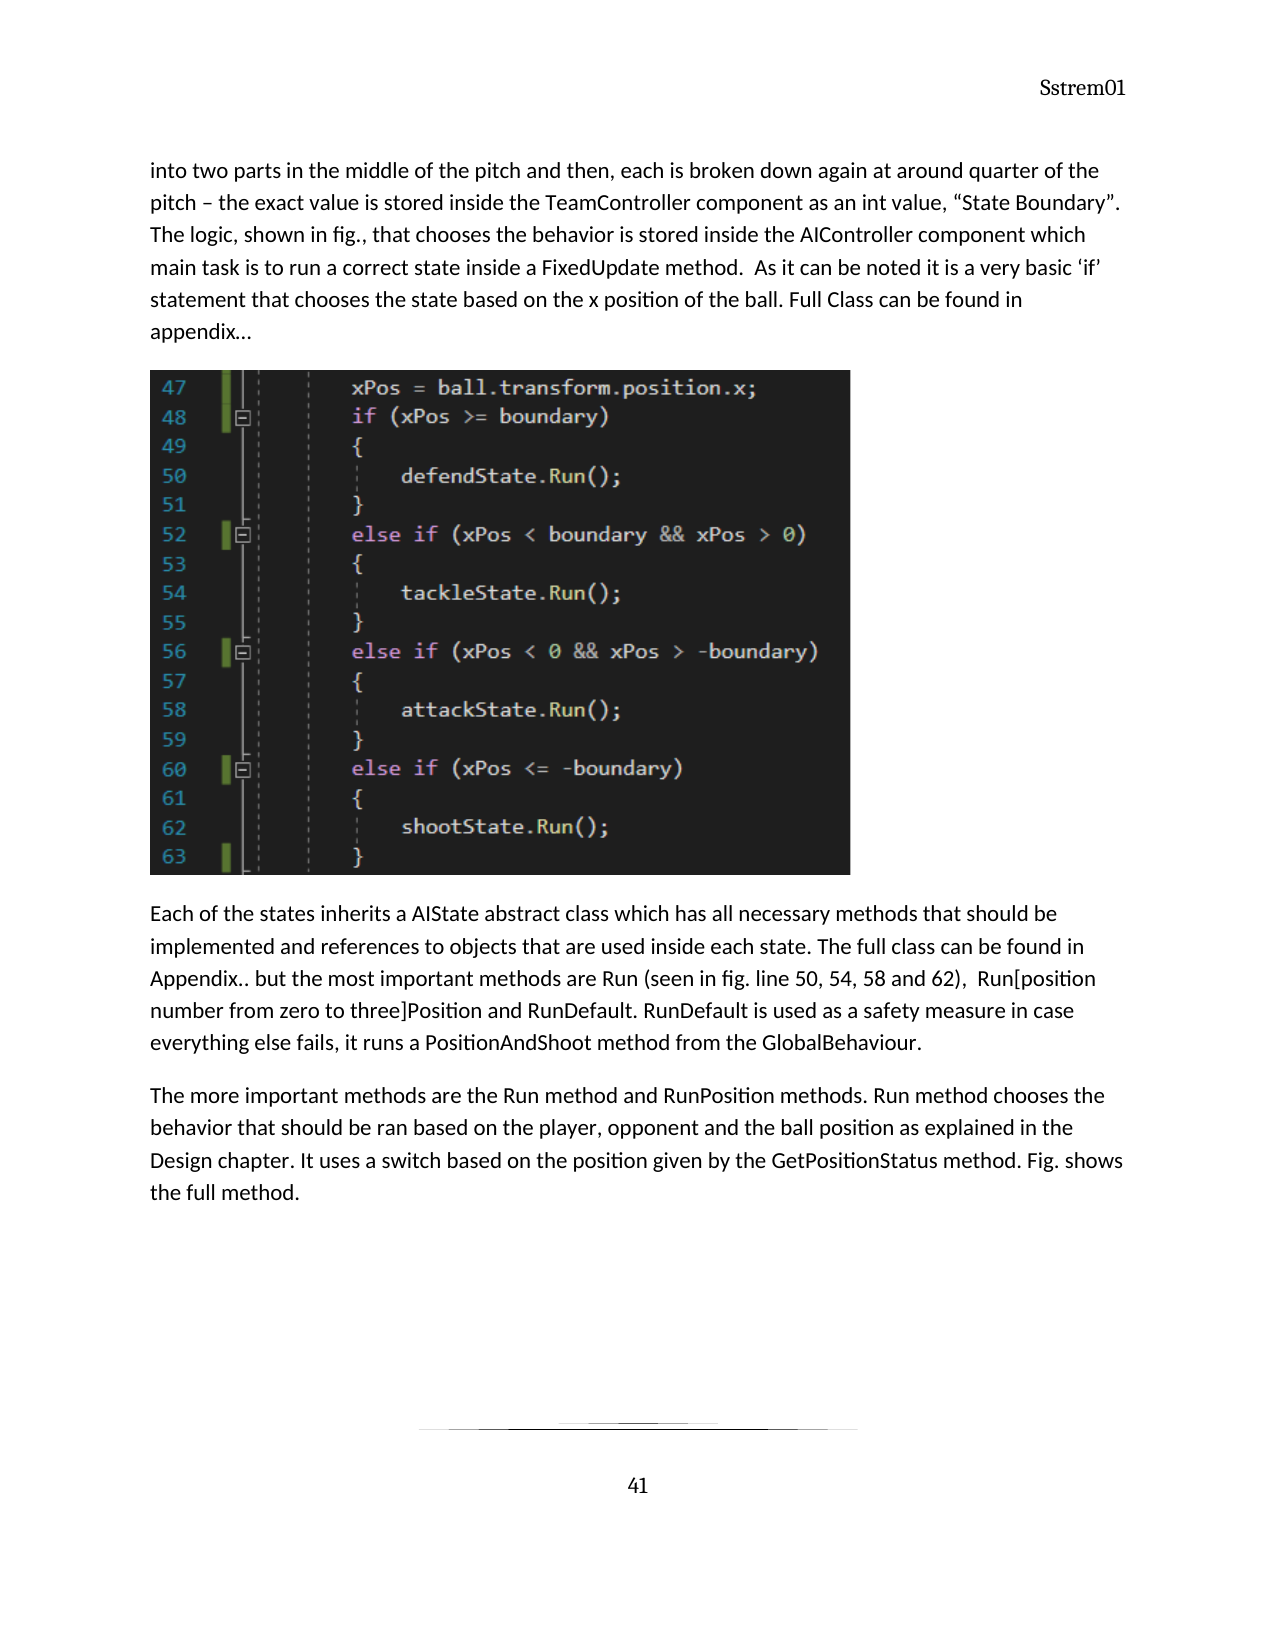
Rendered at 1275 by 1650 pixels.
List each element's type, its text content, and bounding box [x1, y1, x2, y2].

picture [150, 370, 851, 875]
text Each of the states inherits a AIState abstract class which has all necessary methods that should be implemented and references to objects that are used inside each state. The full class can be found in Appendix.. but the most important methods are Run (seen in fig. line 50, 54, 58 and 62), Run[position number from zero to three]Position and RunDefault. RunDefault is used as a safety measure in case everything else fails, it runs a PositionAndShoot method from the GlobalBehaviour. [150, 899, 1125, 1056]
text The more important methods are the Run method and RunPosition methods. Run method chooses the behavior that should be ran based on the player, opponent and the ball position as explained in the Design chapter. It uses a switch based on the position given by the GetPositionStatus method. Fig. shows the full method. [150, 1081, 1125, 1206]
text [150, 156, 1125, 345]
